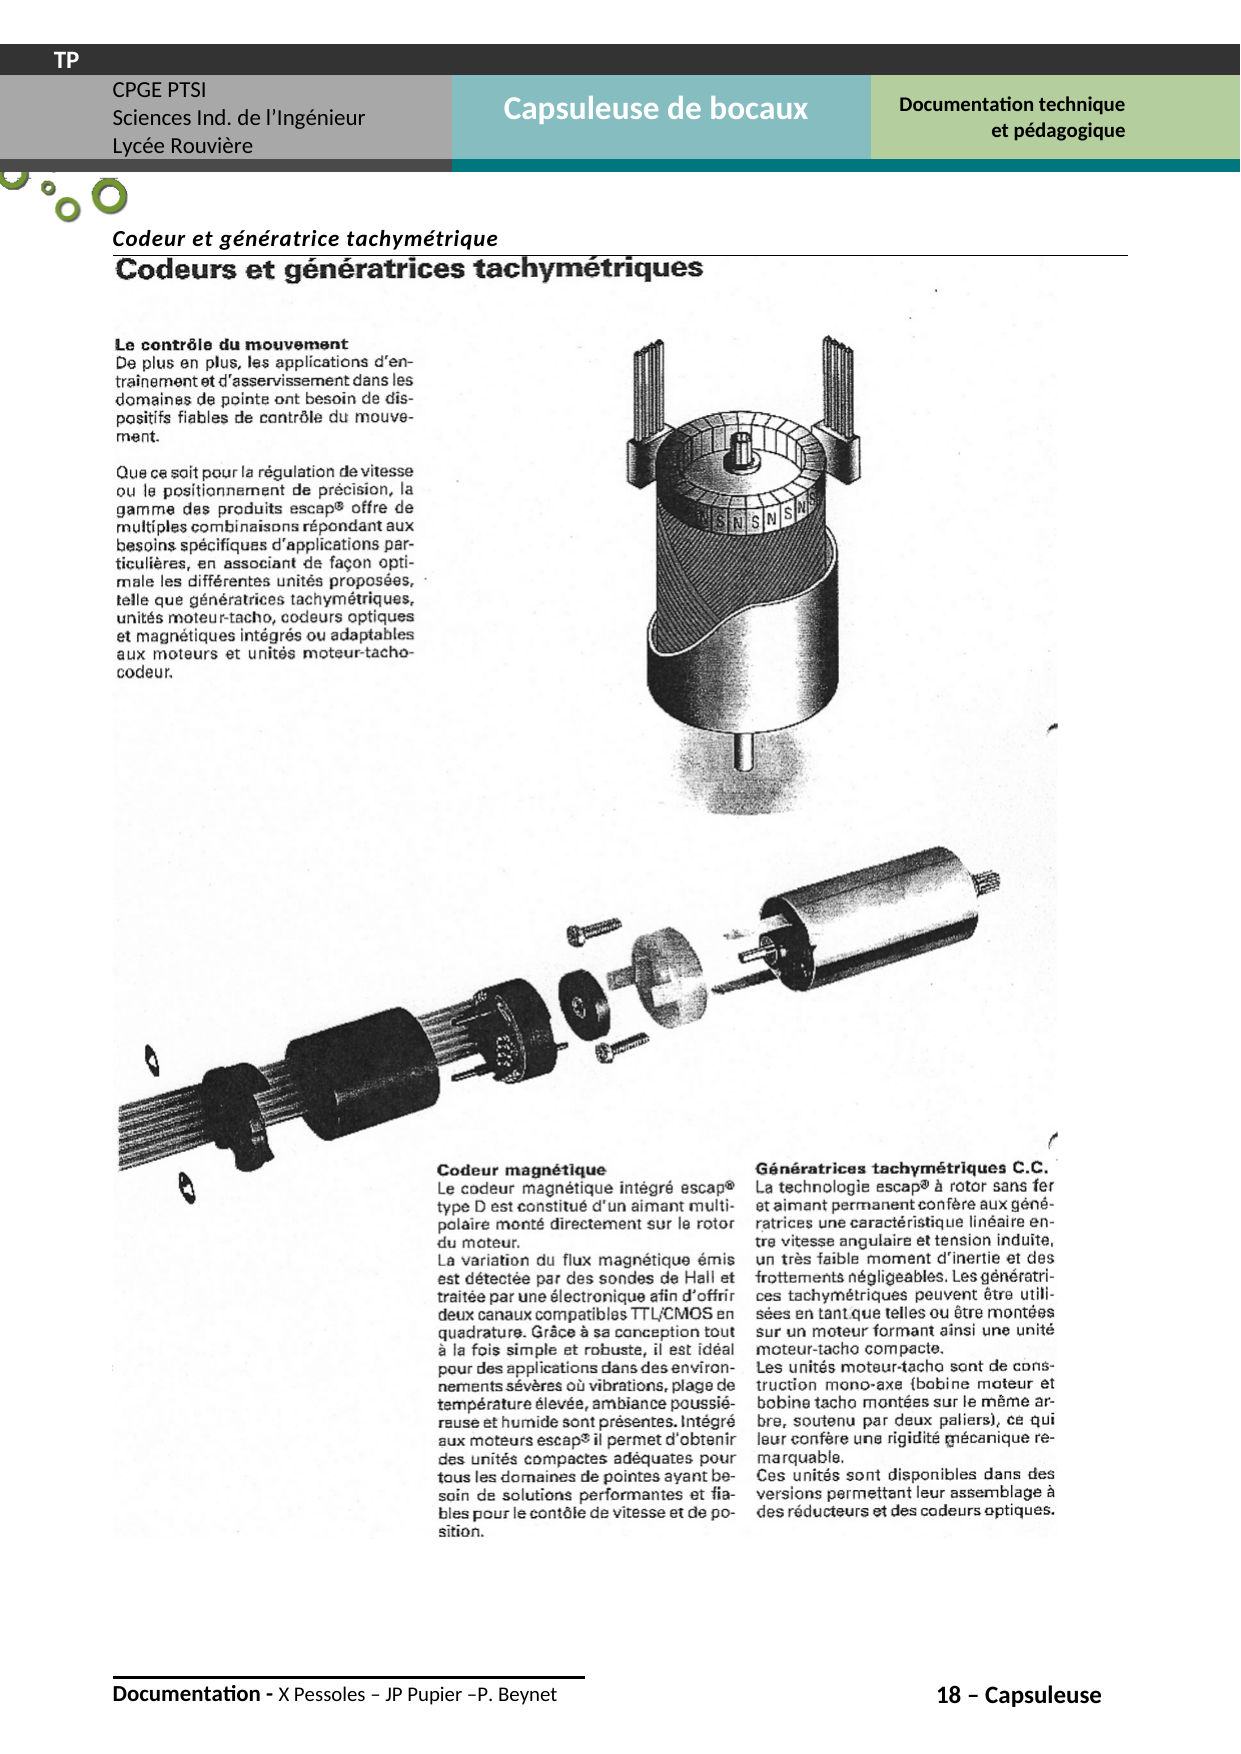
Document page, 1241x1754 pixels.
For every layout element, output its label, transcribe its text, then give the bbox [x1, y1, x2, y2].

subtitle Codeur et génératrice tachymétrique [112, 224, 1128, 255]
picture [112, 255, 1058, 1539]
picture [0, 172, 128, 224]
